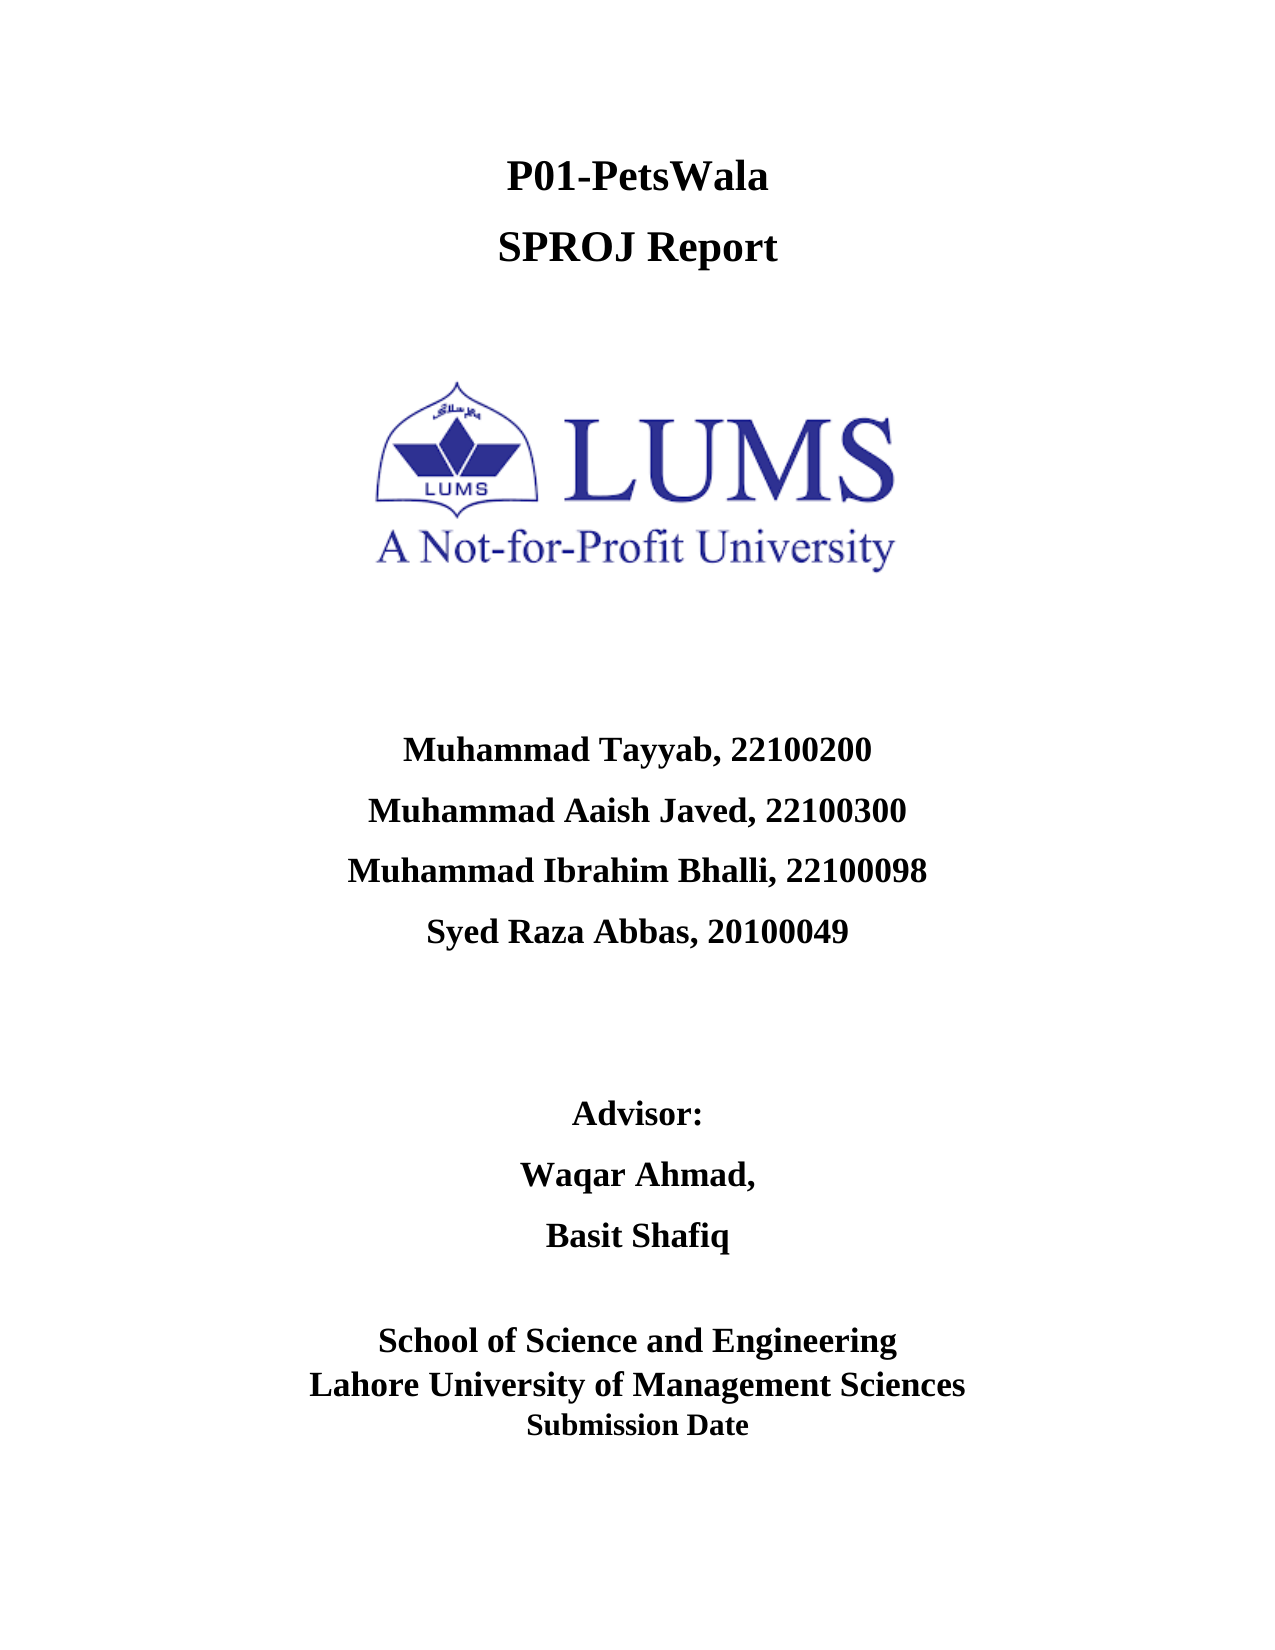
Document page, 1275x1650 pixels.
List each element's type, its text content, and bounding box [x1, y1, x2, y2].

text P01-PetsWala [150, 150, 1125, 200]
text School of Science and Engineering Lahore University of Management Sciences Submission Date [150, 1275, 1125, 1442]
picture [363, 362, 912, 588]
text Syed Raza Abbas, 20100049 [150, 910, 1125, 951]
text Muhammad Ibrahim Bhalli, 22100098 [150, 850, 1125, 891]
text Waqar Ahmad, [150, 1153, 1125, 1194]
text Muhammad Tayyab, 22100200 [150, 728, 1125, 769]
text Muhammad Aaish Javed, 22100300 [150, 789, 1125, 830]
text Advisor: [150, 1093, 1125, 1133]
text SPROJ Report [150, 221, 1125, 271]
text Basit Shafiq [150, 1214, 1125, 1255]
